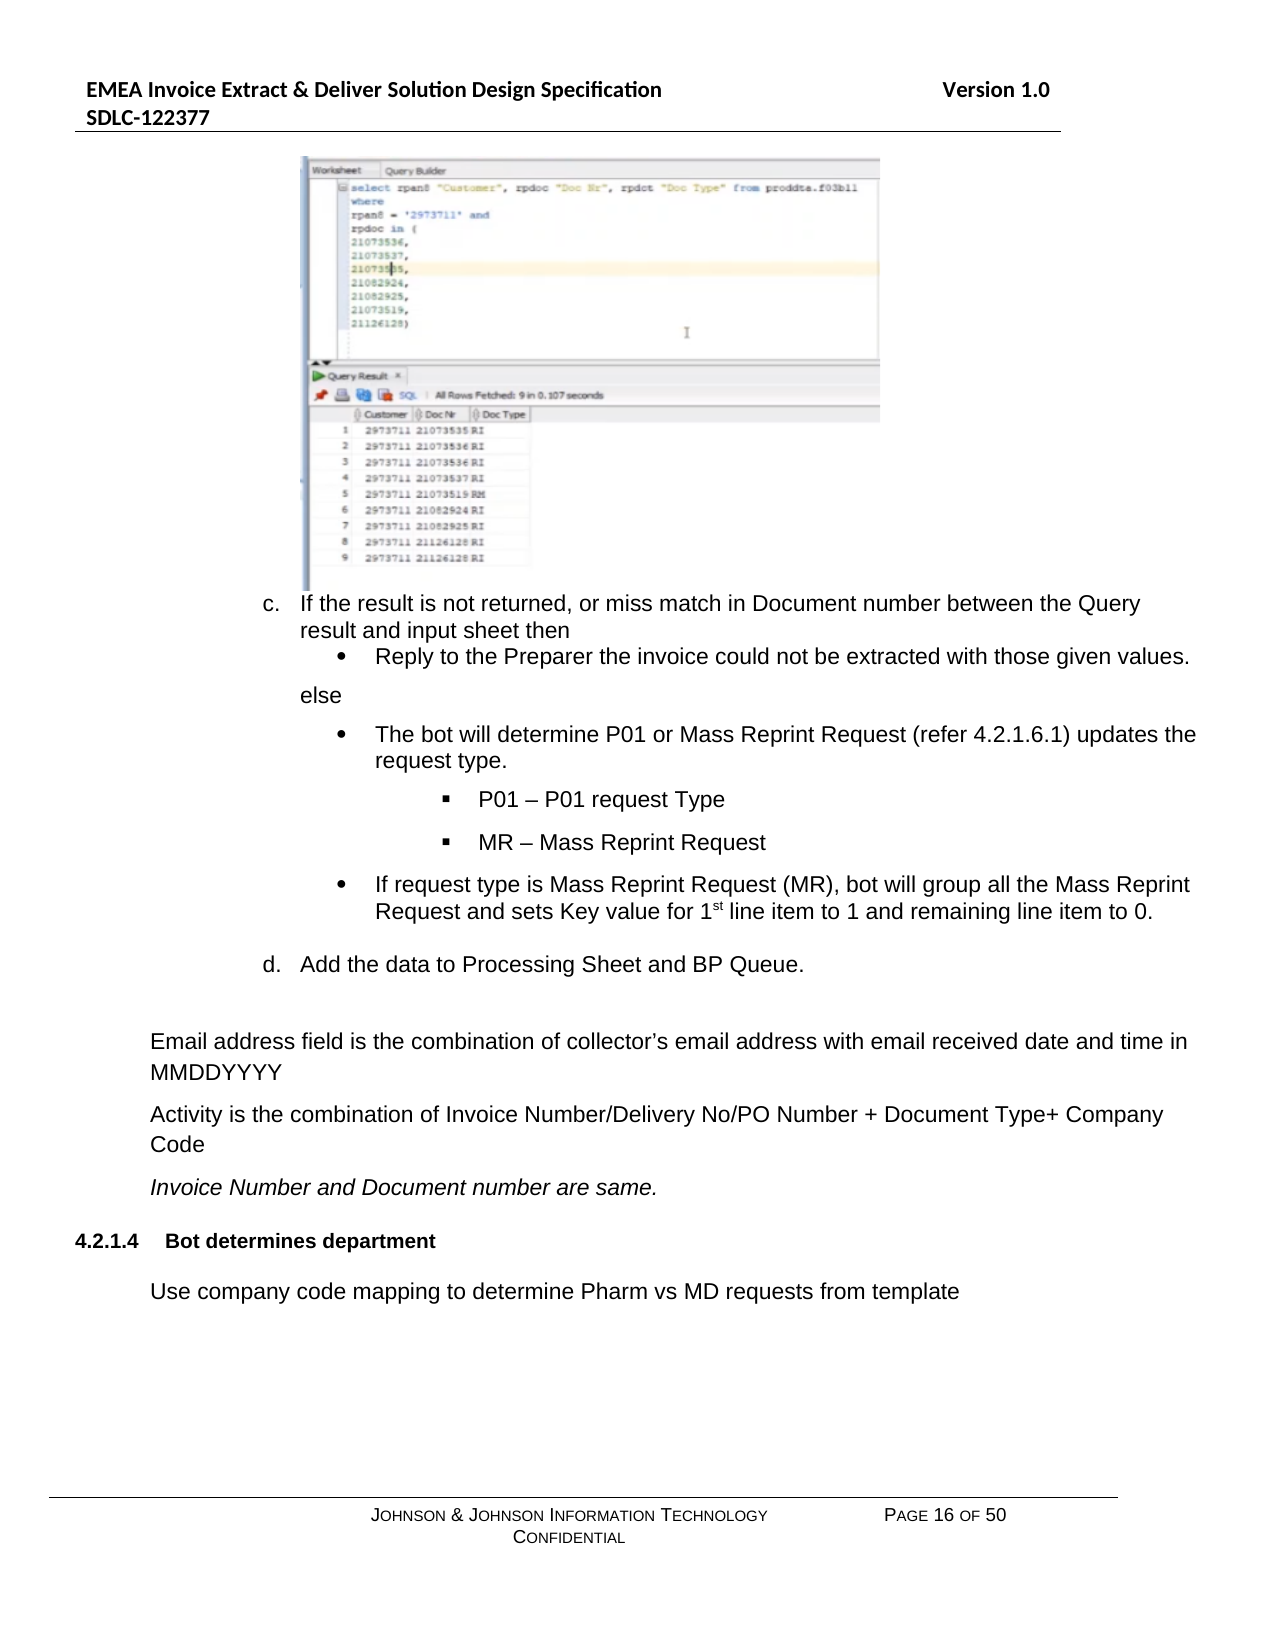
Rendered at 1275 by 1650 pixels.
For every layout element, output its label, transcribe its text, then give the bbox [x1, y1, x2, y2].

text else [225, 682, 1200, 708]
list P01 – P01 request Type [441, 786, 1200, 812]
text Use company code mapping to determine Pharm vs MD requests from template [150, 1278, 1200, 1304]
text Email address field is the combination of collector’s email address with email received date and time in MMDDYYYY [150, 1028, 1200, 1085]
list The bot will determine P01 or Mass Reprint Request (refer 4.2.1.6.1) updates the request type. [337, 721, 1200, 773]
text Activity is the combination of Invoice Number/Delivery No/PO Number + Document Type+ Company Code [150, 1101, 1200, 1158]
picture [300, 156, 880, 591]
text Invoice Number and Document number are same. [150, 1174, 1200, 1200]
list Add the data to Processing Sheet and BP Queue. [262, 951, 1200, 977]
list MR – Mass Reprint Request [441, 829, 1200, 855]
list If request type is Mass Reprint Request (MR), bot will group all the Mass Reprint Request and sets Key value for 1st line item to 1 and remaining line item to 0. [337, 871, 1200, 924]
list Reply to the Preparer the invoice could not be extracted with those given values. [337, 643, 1200, 669]
subtitle Bot determines department [75, 1229, 1200, 1253]
list If the result is not returned, or miss match in Document number between the Query result and input sheet then [262, 590, 1200, 643]
